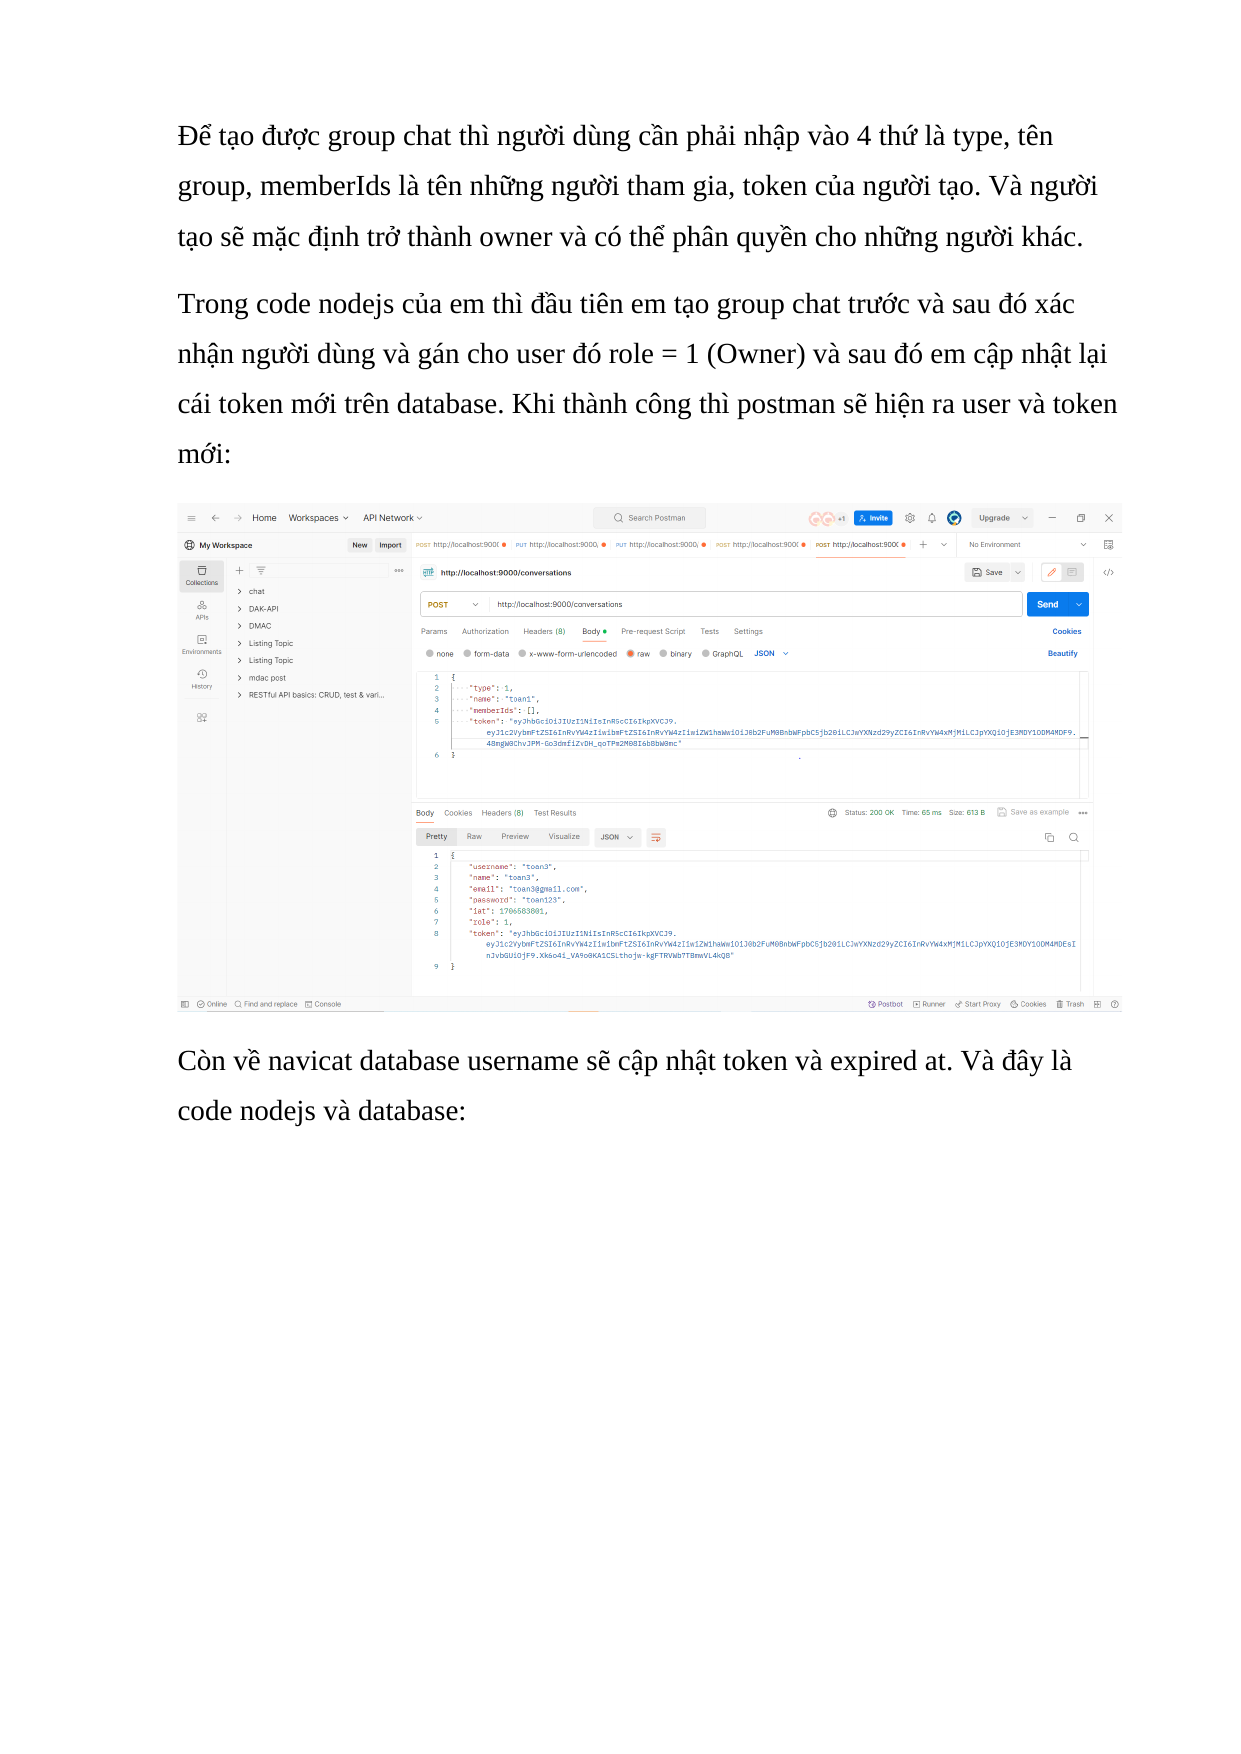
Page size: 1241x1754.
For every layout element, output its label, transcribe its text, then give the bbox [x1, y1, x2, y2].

text Còn về navicat database username sẽ cập nhật token và expired at. Và đây là code nodejs và database: [177, 1043, 1122, 1126]
text Để tạo được group chat thì người dùng cần phải nhập vào 4 thứ là type, tên group, memberIds là tên những người tham gia, token của người tạo. Và người tạo sẽ mặc định trở thành owner và có thể phân quyền cho những người khác. [177, 118, 1122, 252]
text Trong code nodejs của em thì đầu tiên em tạo group chat trước và sau đó xác nhận người dùng và gán cho user đó role = 1 (Owner) và sau đó em cập nhật lại cái token mới trên database. Khi thành công thì postman sẽ hiện ra user và token mới: [177, 286, 1122, 470]
picture [177, 503, 1123, 1012]
